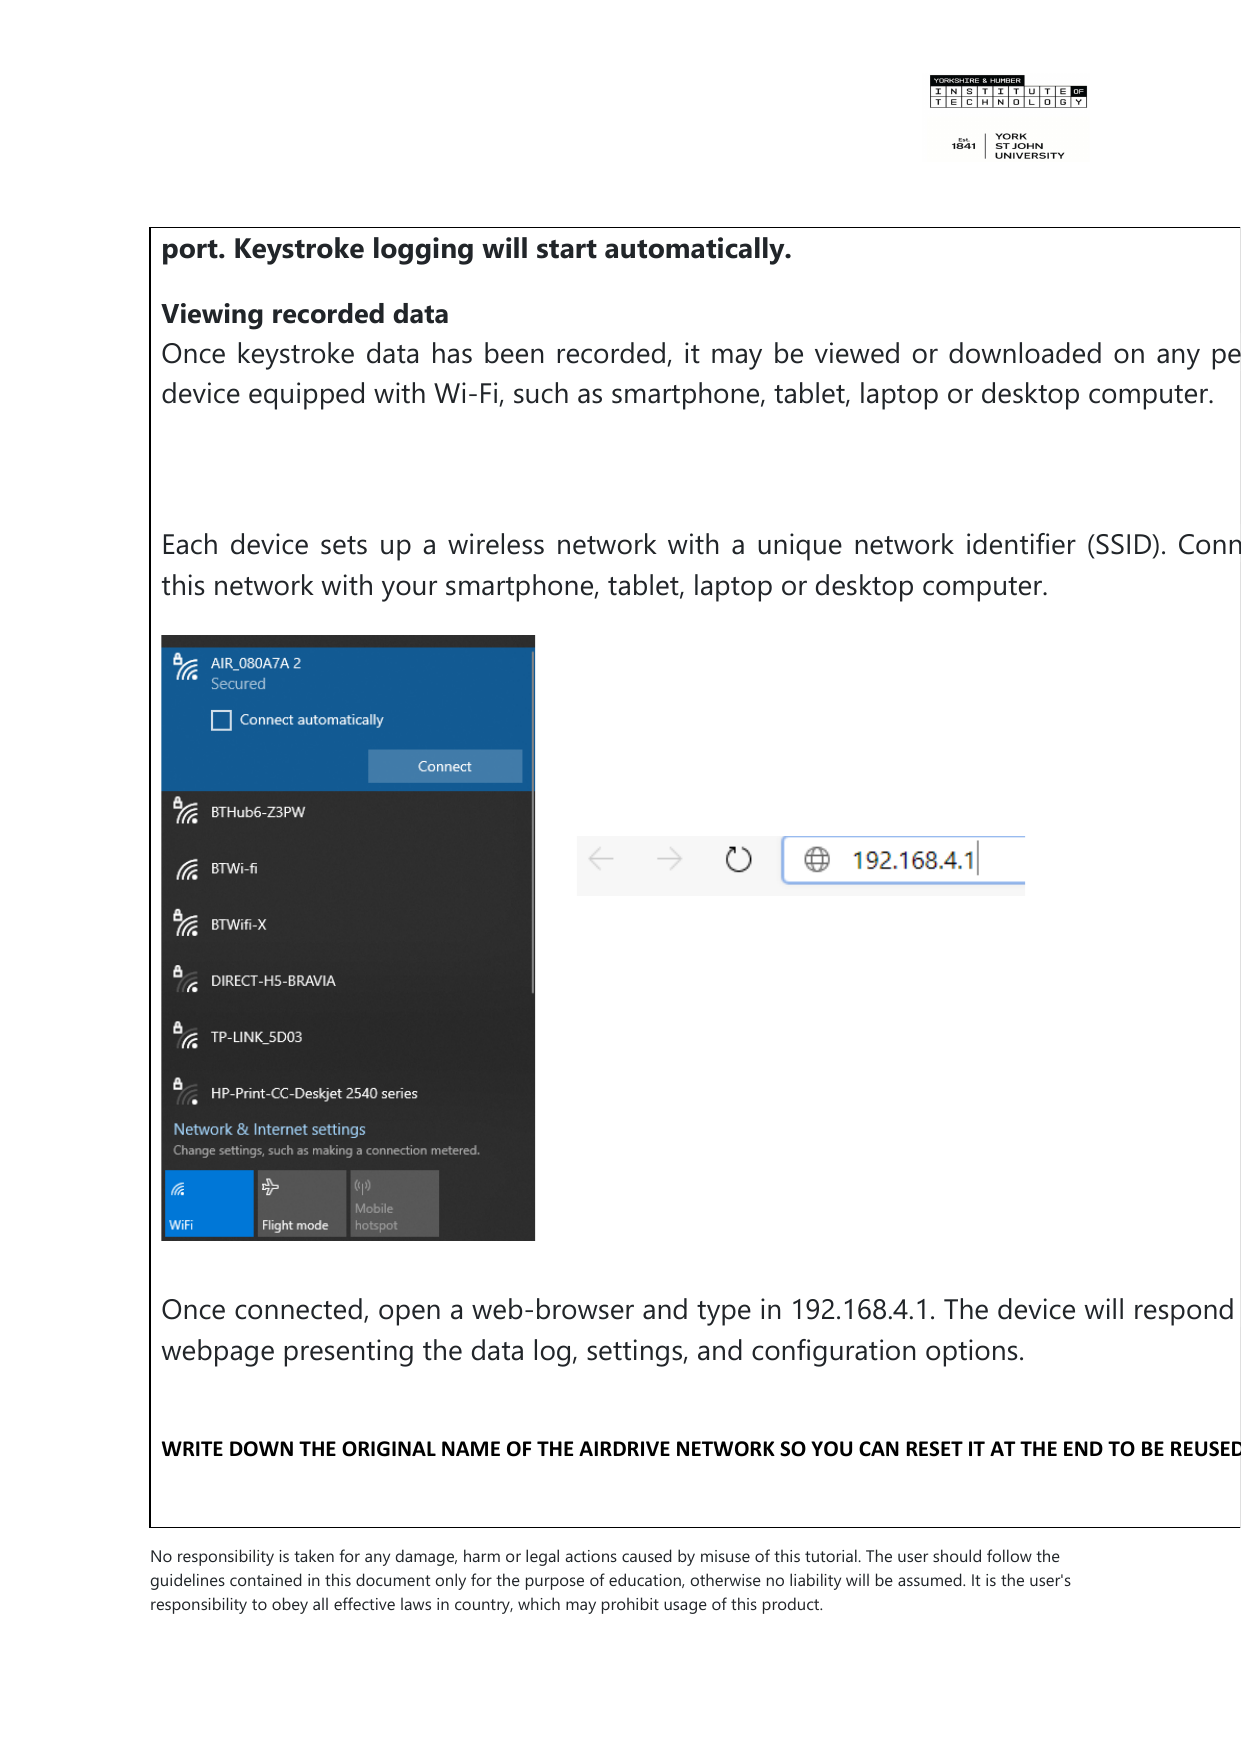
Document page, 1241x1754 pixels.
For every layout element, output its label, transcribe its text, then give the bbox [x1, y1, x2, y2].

picture [921, 73, 1091, 162]
picture [161, 635, 536, 1241]
